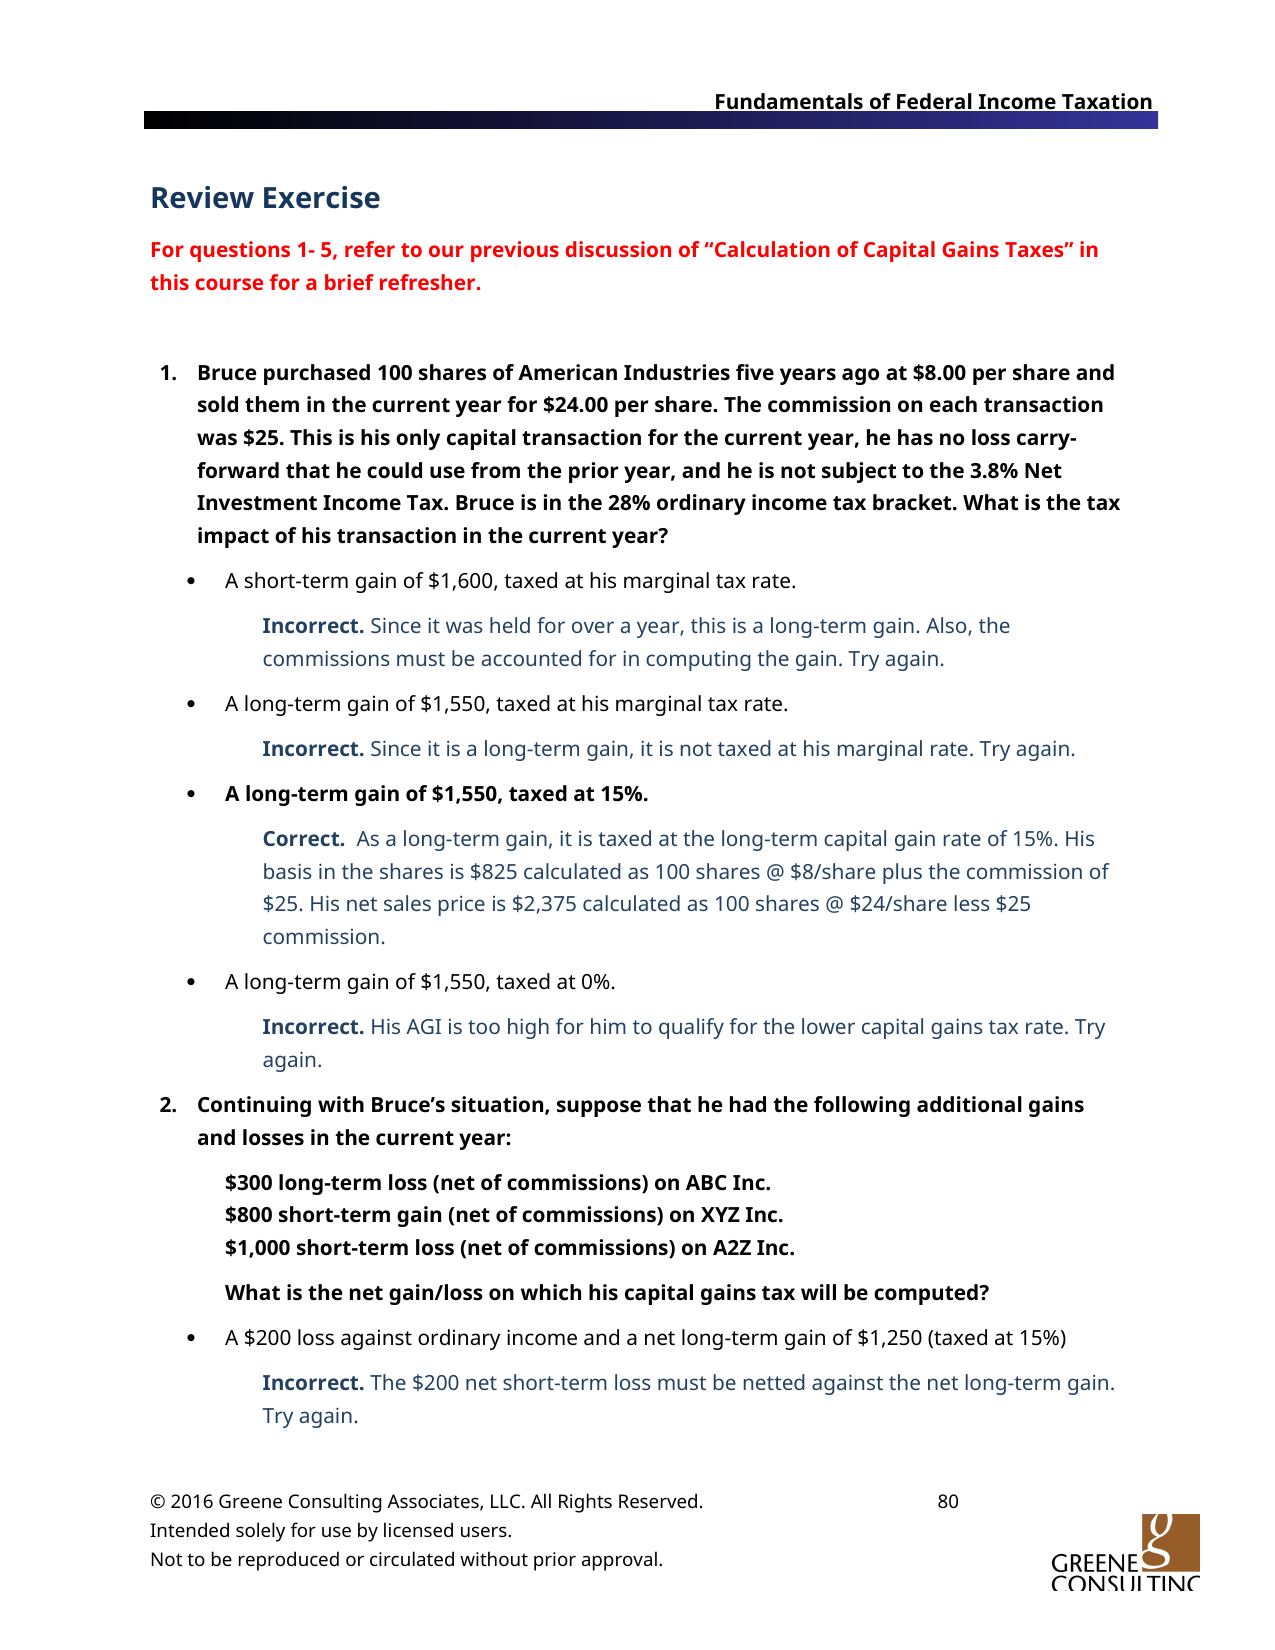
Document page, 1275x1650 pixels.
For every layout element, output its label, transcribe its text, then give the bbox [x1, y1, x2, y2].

text $800 short-term gain (net of commissions) on XYZ Inc. [225, 1200, 1125, 1229]
list Bruce purchased 100 shares of American Industries five years ago at $8.00 per share and sold them in the current year for $24.00 per share. The commission on each transaction was $25. This is his only capital transaction for the current year, he has no loss carry-forward that he could use from the prior year, and he is not subject to the 3.8% Net Investment Income Tax. Bruce is in the 28% ordinary income tax bracket. What is the tax impact of his transaction in the current year? [159, 358, 1125, 549]
list Continuing with Bruce’s situation, suppose that he had the following additional gains and losses in the current year: [159, 1090, 1125, 1151]
text What is the net gain/loss on which his capital gains tax will be computed? [225, 1278, 1125, 1306]
text Incorrect. Since it was held for over a year, this is a long-term gain. Also, the commissions must be accounted for in computing the gain. Try again. [262, 611, 1125, 672]
text Incorrect. The $200 net short-term loss must be netted against the net long-term gain. Try again. [262, 1368, 1125, 1429]
picture [1050, 1514, 1200, 1590]
text Correct. As a long-term gain, it is taxed at the long-term capital gain rate of 15%. His basis in the shares is $825 calculated as 100 shares @ $8/share plus the commission of $25. His net sales price is $2,375 calculated as 100 shares @ $24/share less $25 commission. [262, 824, 1125, 951]
text $300 long-term loss (net of commissions) on ABC Inc. [225, 1168, 1125, 1196]
list A short-term gain of $1,600, taxed at his marginal tax rate. [187, 566, 1125, 594]
text Incorrect. Since it is a long-term gain, it is not taxed at his marginal rate. Try again. [262, 734, 1125, 762]
list A $200 loss against ordinary income and a net long-term gain of $1,250 (taxed at 15%) [187, 1323, 1125, 1352]
text Incorrect. His AGI is too high for him to qualify for the lower capital gains tax rate. Try again. [262, 1012, 1125, 1073]
list A long-term gain of $1,550, taxed at 0%. [187, 967, 1125, 996]
list A long-term gain of $1,550, taxed at 15%. [187, 779, 1125, 808]
text $1,000 short-term loss (net of commissions) on A2Z Inc. [225, 1233, 1125, 1261]
list A long-term gain of $1,550, taxed at his marginal tax rate. [187, 689, 1125, 717]
text For questions 1- 5, refer to our previous discussion of “Calculation of Capital Gains Taxes” in this course for a brief refresher. [150, 235, 1125, 296]
subtitle Review Exercise [150, 177, 1125, 217]
